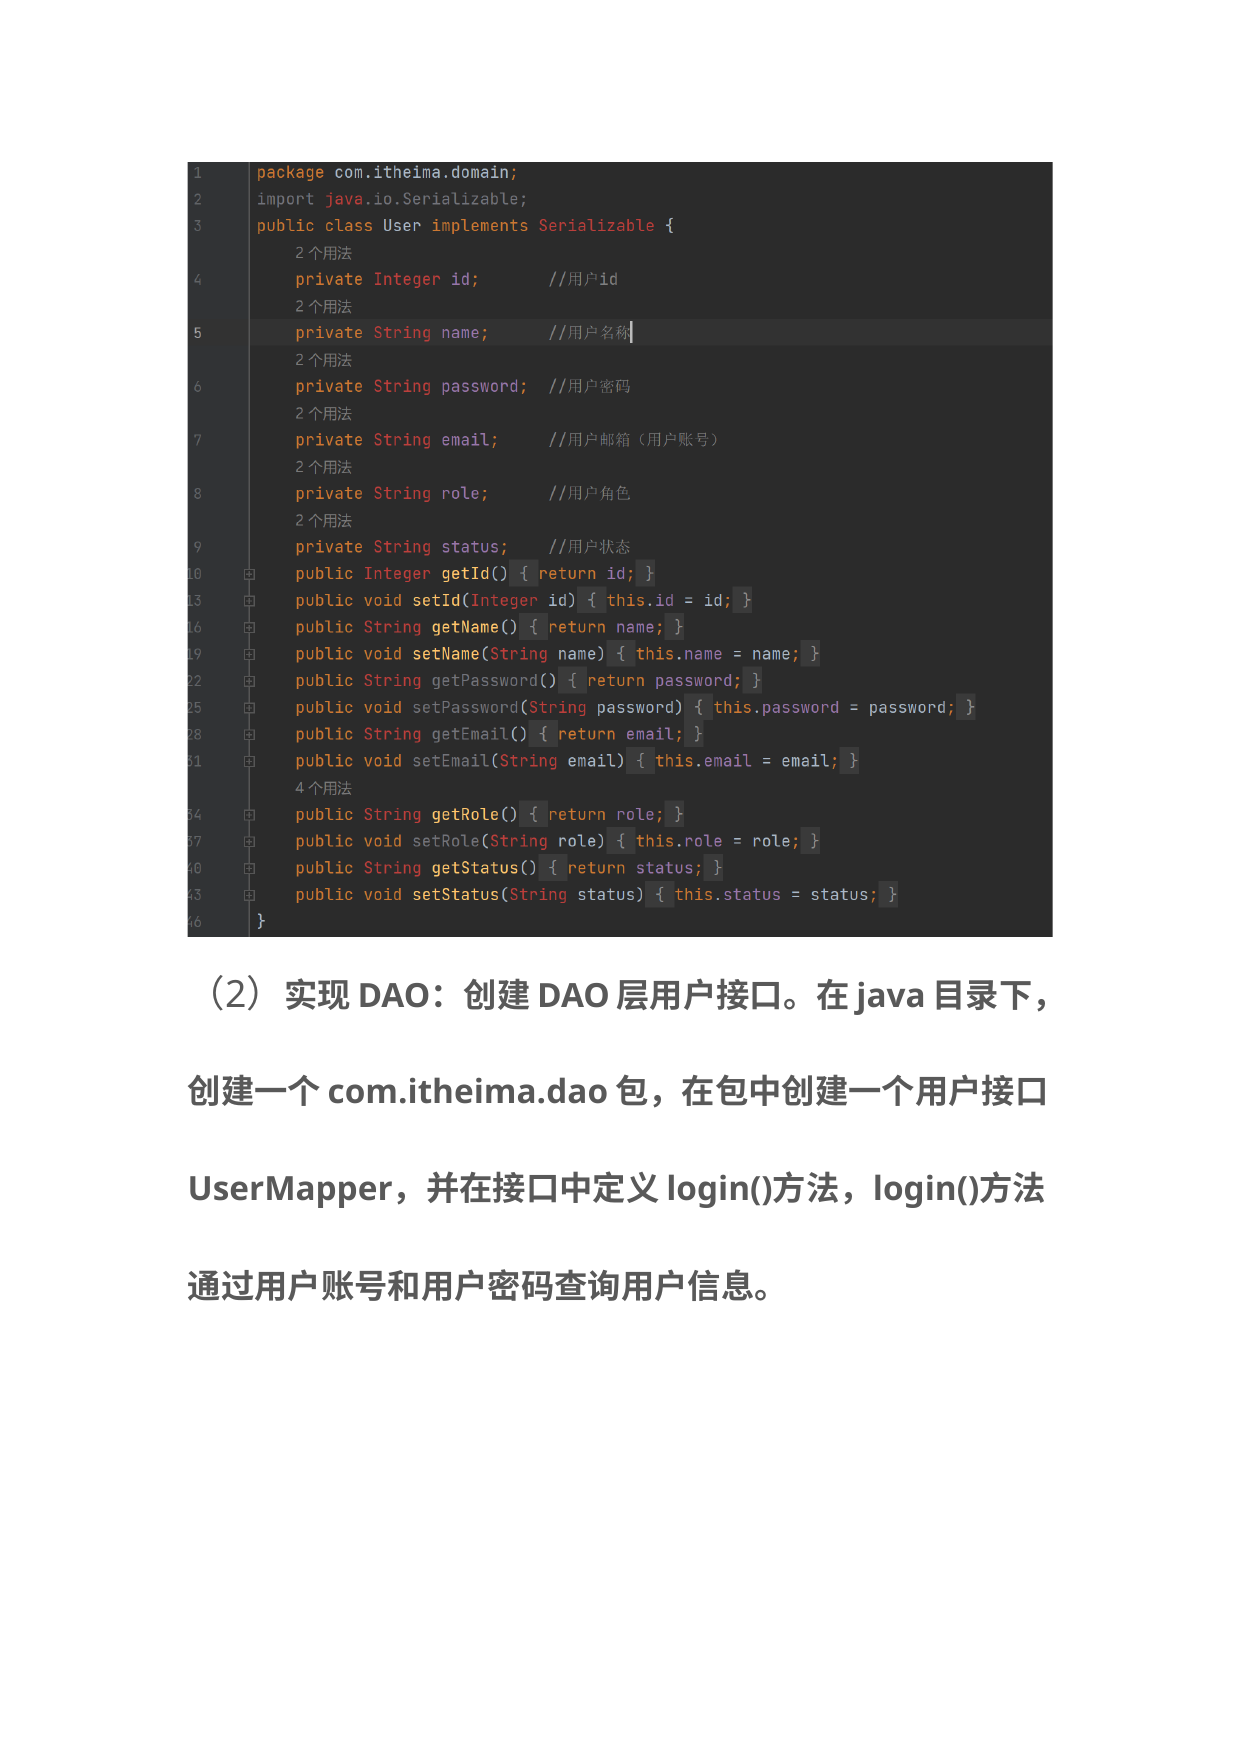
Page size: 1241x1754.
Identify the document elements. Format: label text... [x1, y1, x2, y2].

text （2）实现DAO：创建DAO层用户接口。在java目录下，创建一个com.itheima.dao包，在包中创建一个用户接口UserMapper，并在接口中定义login()方法，login()方法通过用户账号和用户密码查询用户信息。 [187, 959, 1053, 1316]
picture [187, 162, 1053, 937]
